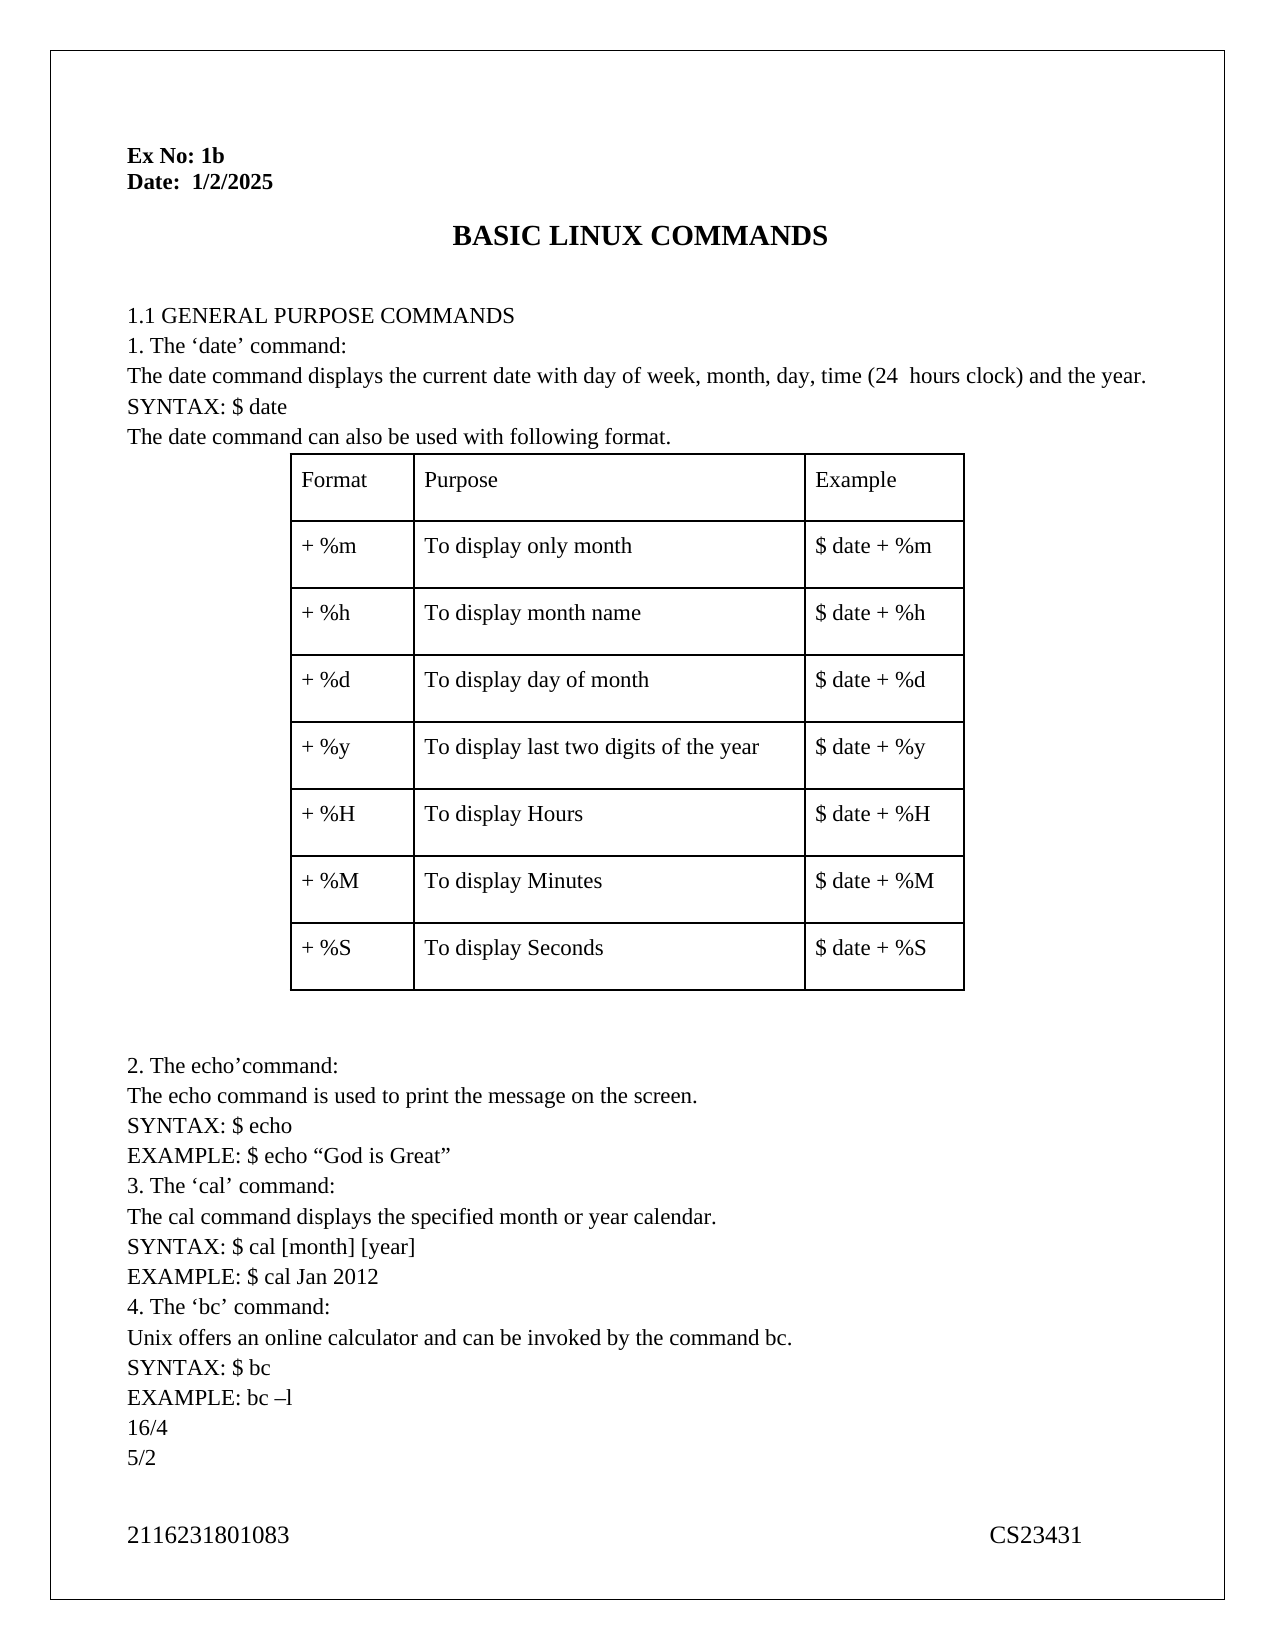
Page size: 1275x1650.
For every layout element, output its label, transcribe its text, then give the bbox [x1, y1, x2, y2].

table_header Purpose [415, 455, 804, 520]
table_cell + %d [292, 656, 413, 721]
text The cal command displays the specified month or year calendar. [127, 1203, 1154, 1229]
text The echo command is used to print the message on the screen. [127, 1082, 1154, 1108]
text 1.1 GENERAL PURPOSE COMMANDS [127, 302, 1154, 328]
table_cell To display Minutes [415, 857, 804, 922]
table_cell $ date + %h [806, 589, 963, 654]
table_header Example [806, 455, 963, 520]
table_cell $ date + %S [806, 924, 963, 989]
text 4. The ‘bc’ command: [127, 1293, 1154, 1320]
table_cell $ date + %y [806, 723, 963, 787]
table_cell + %y [292, 723, 413, 787]
text EXAMPLE: $ cal Jan 2012 [127, 1263, 1154, 1289]
text EXAMPLE: $ echo “God is Great” [127, 1142, 1154, 1169]
text 3. The ‘cal’ command: [127, 1172, 1154, 1199]
text SYNTAX: $ cal [month] [year] [127, 1233, 1154, 1259]
table_cell $ date + %H [806, 790, 963, 855]
table_cell To display day of month [415, 656, 804, 721]
text SYNTAX: $ echo [127, 1112, 1154, 1138]
text 2. The echo’command: [127, 1052, 1154, 1078]
table_cell To display last two digits of the year [415, 723, 804, 787]
text Date: 1/2/2025 [127, 168, 1154, 194]
table_cell To display Hours [415, 790, 804, 855]
table_cell $ date + %d [806, 656, 963, 721]
text 1. The ‘date’ command: [127, 332, 1154, 359]
table_cell + %M [292, 857, 413, 922]
text 5/2 [127, 1444, 1154, 1471]
table_cell $ date + %M [806, 857, 963, 922]
table_cell + %h [292, 589, 413, 654]
text SYNTAX: $ date [127, 393, 1154, 419]
table_cell + %m [292, 522, 413, 587]
text The date command can also be used with following format. [127, 423, 1154, 449]
table_cell To display month name [415, 589, 804, 654]
text Ex No: 1b [127, 142, 1154, 168]
text The date command displays the current date with day of week, month, day, time (24 hours clock) and the year. [127, 362, 1154, 389]
table_cell $ date + %m [806, 522, 963, 587]
text 16/4 [127, 1414, 1154, 1441]
table_cell To display Seconds [415, 924, 804, 989]
text EXAMPLE: bc –l [127, 1384, 1154, 1410]
text Unix offers an online calculator and can be invoked by the command bc. [127, 1323, 1154, 1350]
table_cell + %S [292, 924, 413, 989]
table_cell To display only month [415, 522, 804, 587]
table_cell + %H [292, 790, 413, 855]
table_header Format [292, 455, 413, 520]
text SYNTAX: $ bc [127, 1354, 1154, 1380]
text BASIC LINUX COMMANDS [127, 218, 1154, 252]
